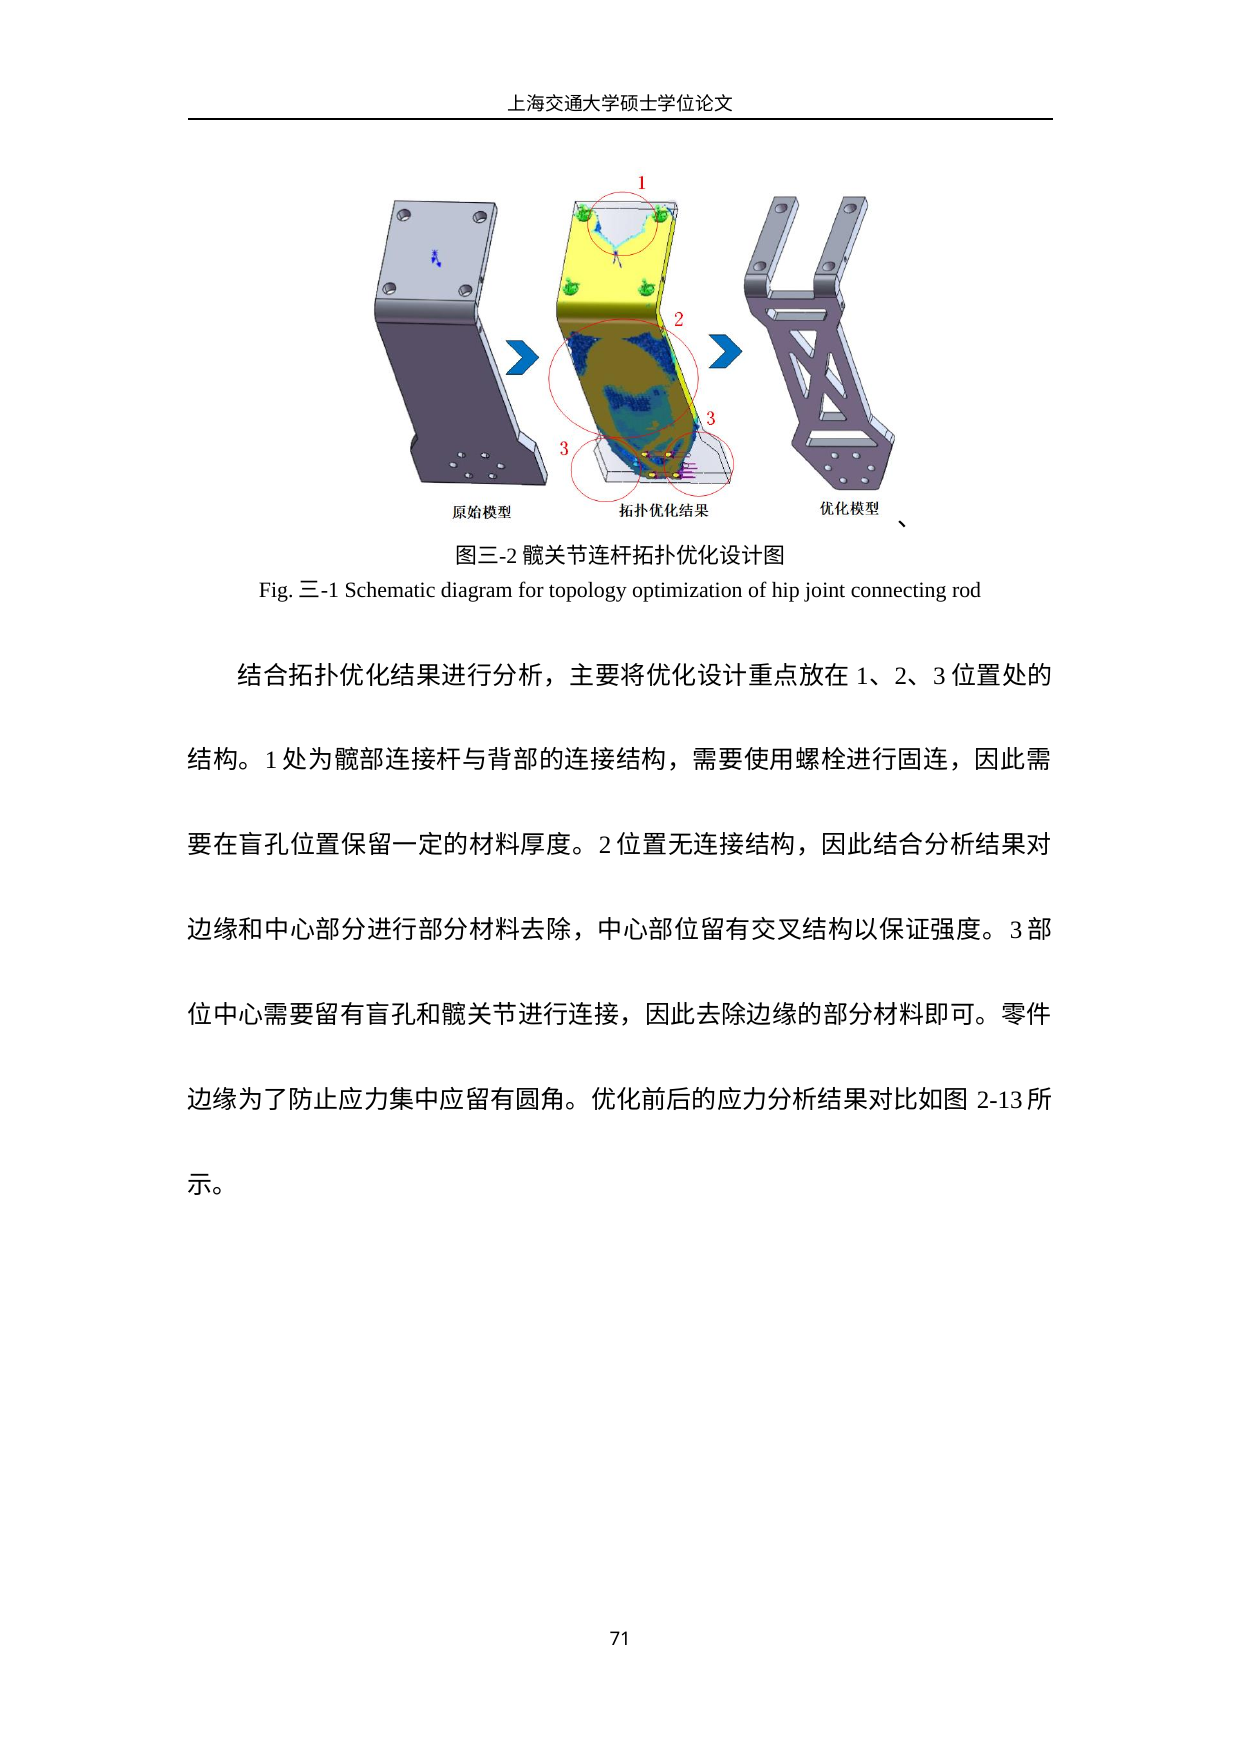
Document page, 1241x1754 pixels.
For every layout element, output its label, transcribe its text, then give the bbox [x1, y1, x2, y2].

picture [367, 167, 898, 527]
text 髋关节连杆拓扑优化设计图 [187, 537, 1053, 571]
text 结合拓扑优化结果进行分析，主要将优化设计重点放在1、2、3位置处的结构。1处为髋部连接杆与背部的连接结构，需要使用螺栓进行固连，因此需要在盲孔位置保留一定的材料厚度。2位置无连接结构，因此结合分析结果对边缘和中心部分进行部分材料去除，中心部位留有交叉结构以保证强度。3部位中心需要留有盲孔和髋关节进行连接，因此去除边缘的部分材料即可。零件边缘为了防止应力集中应留有圆角。优化前后的应力分析结果对比如图2-13所示。 [187, 639, 1053, 1217]
text Schematic diagram for topology optimization of hip joint connecting rod [187, 571, 1053, 605]
